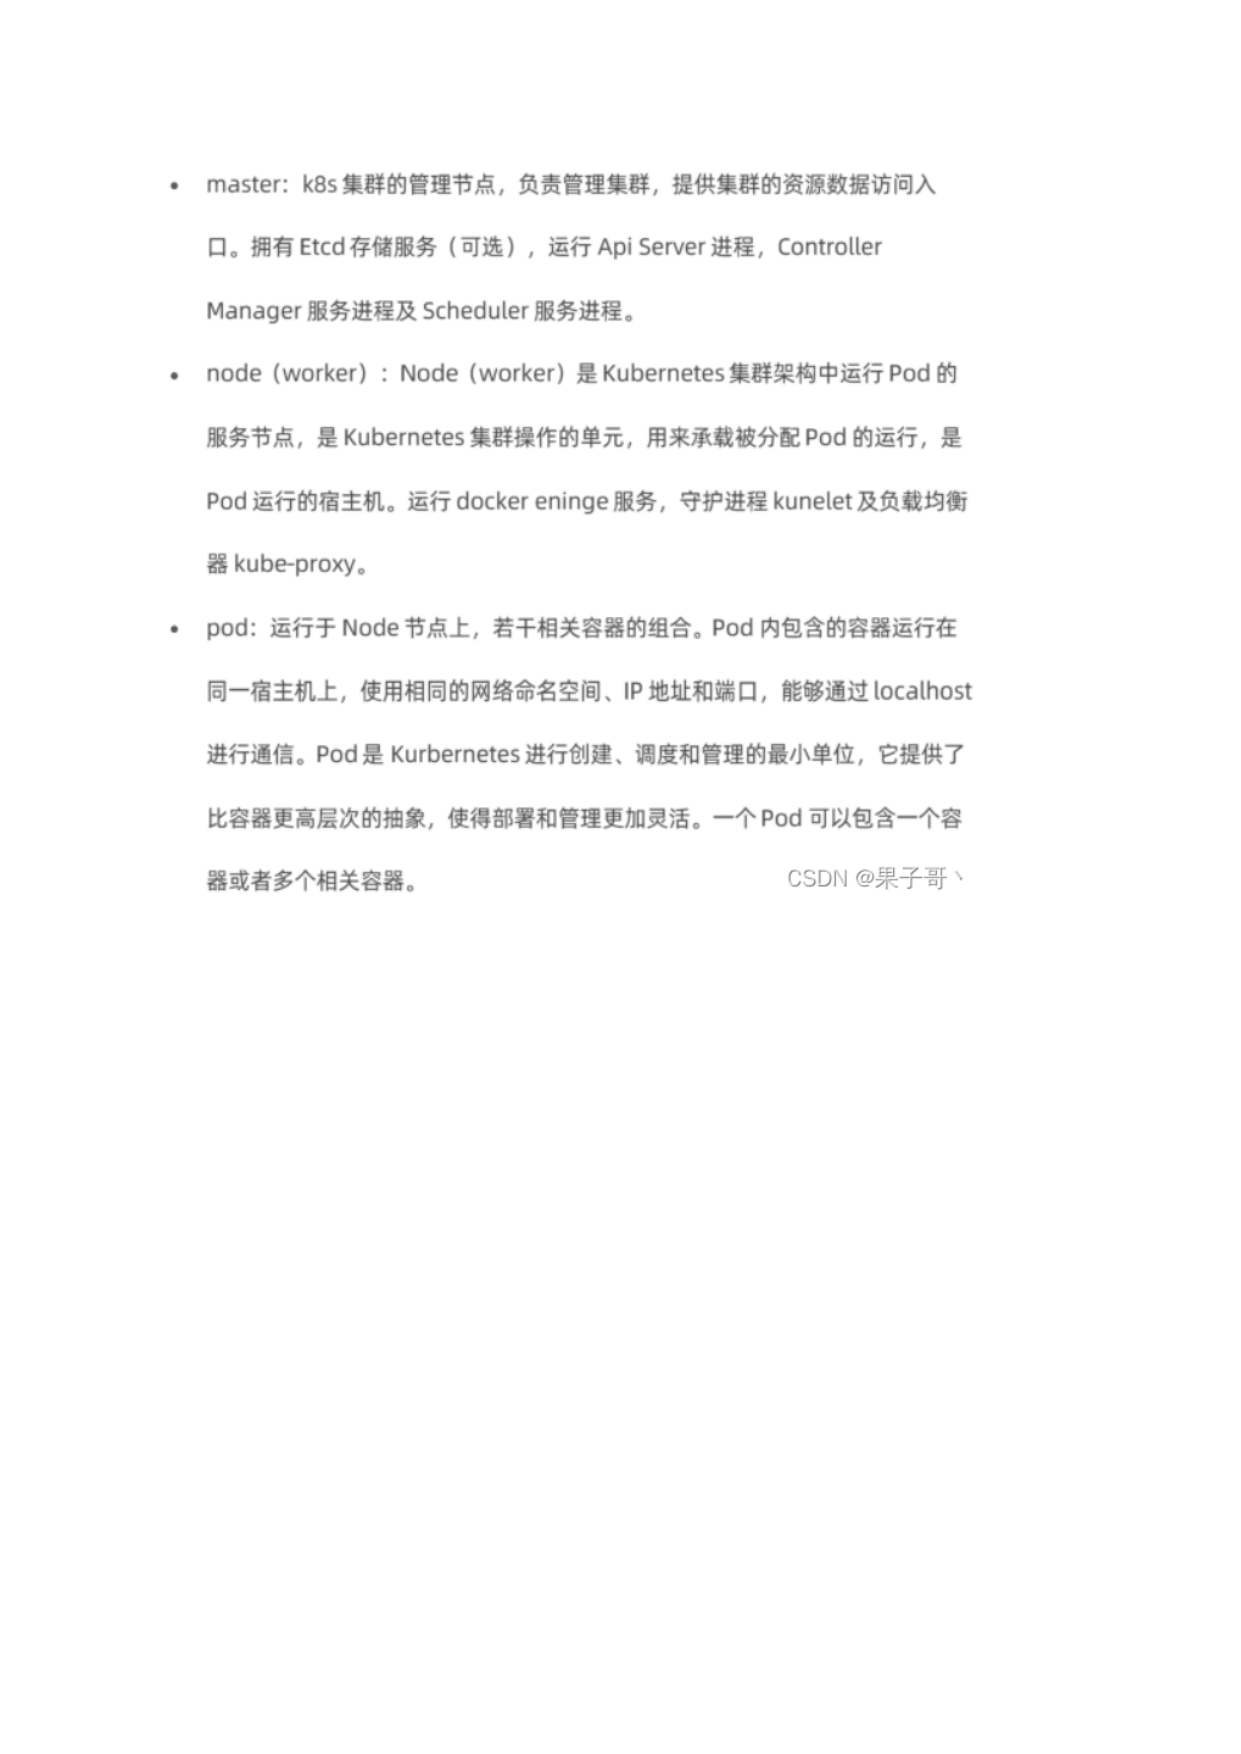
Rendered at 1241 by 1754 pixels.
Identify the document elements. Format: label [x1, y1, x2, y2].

picture [150, 171, 1014, 900]
